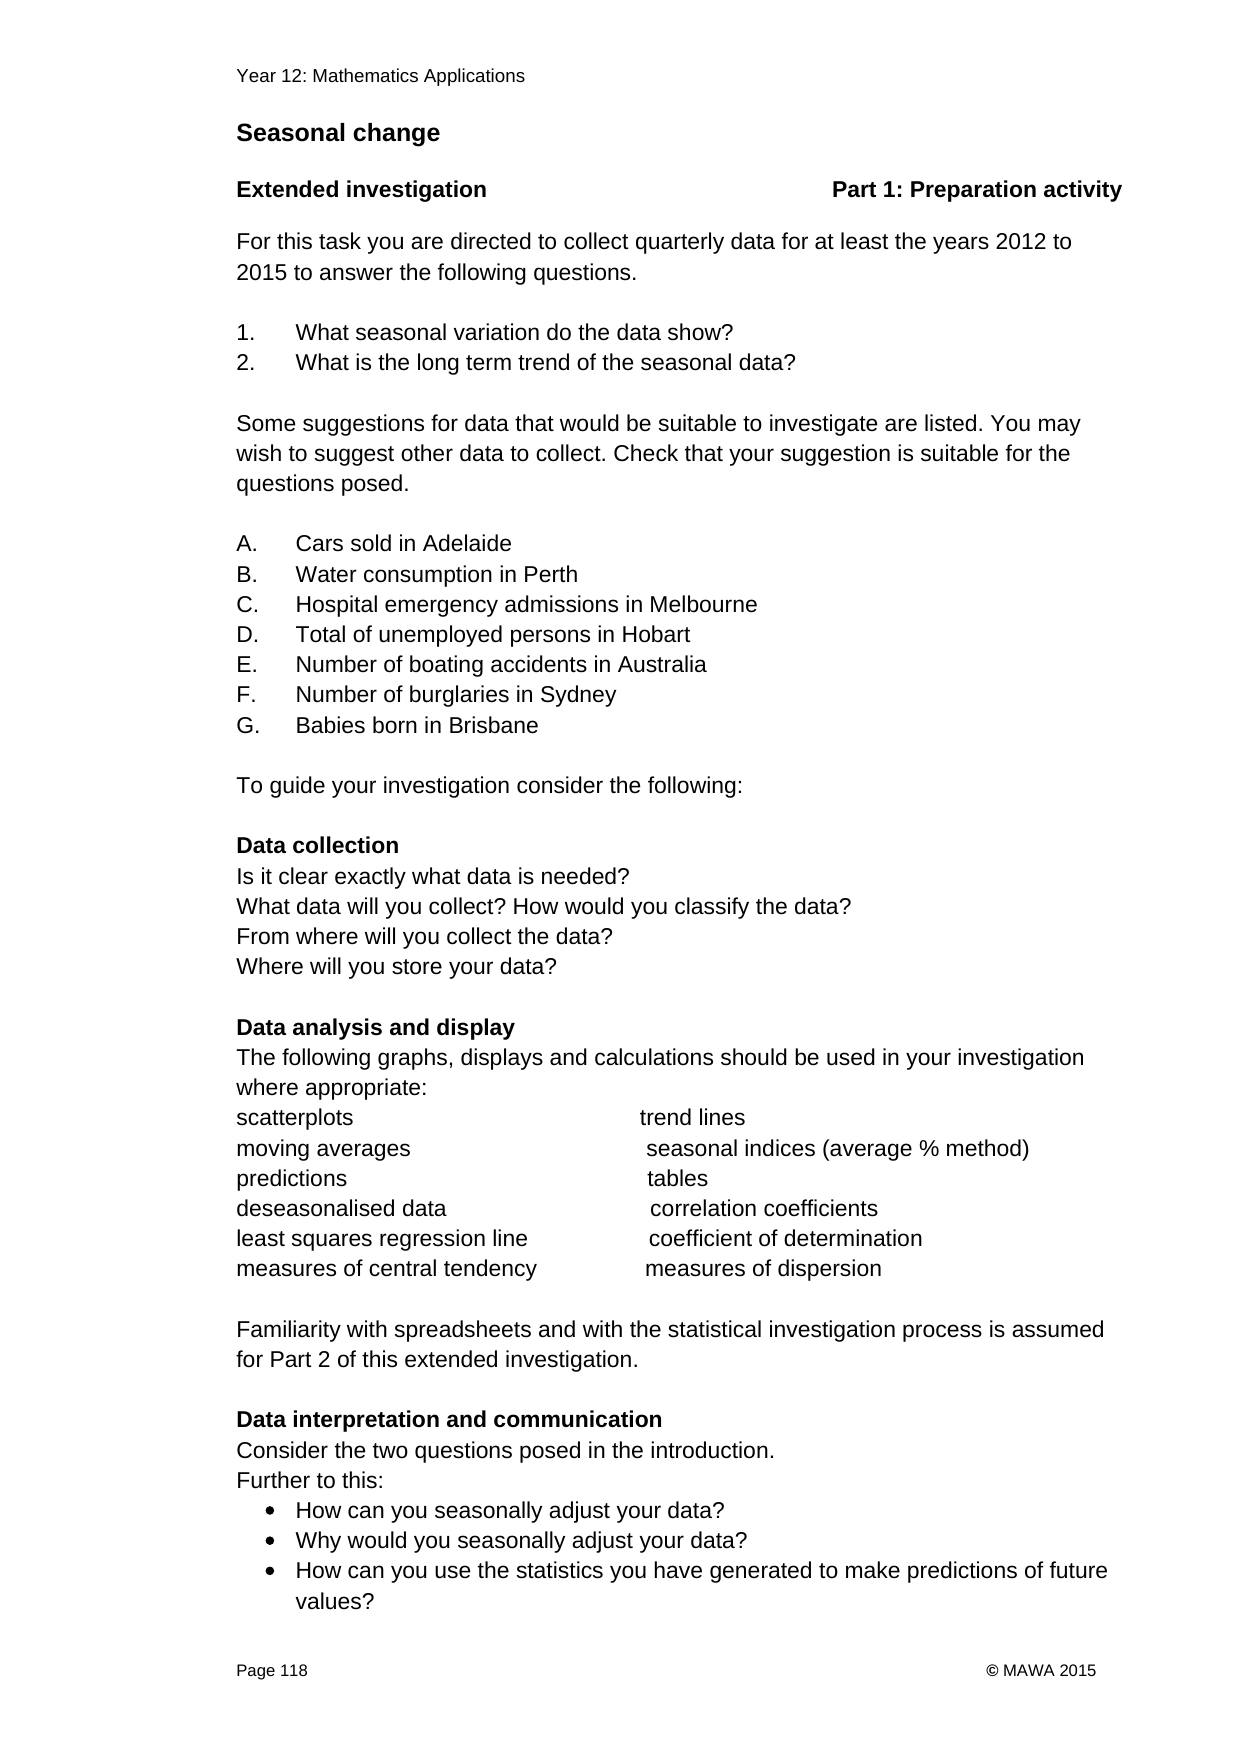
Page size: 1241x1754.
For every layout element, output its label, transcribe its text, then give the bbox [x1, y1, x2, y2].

text D. Total of unemployed persons in Hobart [236, 621, 1122, 647]
text predictions tables [236, 1165, 1122, 1191]
text Familiarity with spreadsheets and with the statistical investigation process is assumed for Part 2 of this extended investigation. [236, 1316, 1122, 1372]
text Extended investigation Part 1: Preparation activity [236, 176, 1122, 202]
text Data analysis and display [236, 1014, 1122, 1040]
text G. Babies born in Brisbane [236, 712, 1122, 738]
text To guide your investigation consider the following: [236, 772, 1122, 798]
text least squares regression line coefficient of determination [236, 1225, 1122, 1252]
text Is it clear exactly what data is needed? [236, 863, 1122, 889]
list How can you seasonally adjust your data? [266, 1497, 1122, 1523]
text Data collection [236, 832, 1122, 859]
text Consider the two questions posed in the introduction. [236, 1437, 1122, 1463]
text Where will you store your data? [236, 953, 1122, 980]
text For this task you are directed to collect quarterly data for at least the years 2012 to 2015 to answer the following questions. [236, 228, 1122, 285]
text 2. What is the long term trend of the seasonal data? [236, 349, 1122, 376]
text C. Hospital emergency admissions in Melbourne [236, 591, 1122, 617]
text What data will you collect? How would you classify the data? [236, 893, 1122, 919]
text A. Cars sold in Adelaide [236, 530, 1122, 557]
text Data interpretation and communication [236, 1406, 1122, 1433]
text moving averages seasonal indices (average % method) [236, 1134, 1122, 1161]
text scatterplots trend lines [236, 1104, 1122, 1131]
text F. Number of burglaries in Sydney [236, 681, 1122, 708]
text E. Number of boating accidents in Australia [236, 651, 1122, 678]
text The following graphs, displays and calculations should be used in your investigation where appropriate: [236, 1044, 1122, 1101]
text Further to this: [236, 1467, 1122, 1493]
text deseasonalised data correlation coefficients [236, 1195, 1122, 1221]
text Some suggestions for data that would be suitable to investigate are listed. You may wish to suggest other data to collect. Check that your suggestion is suitable for the questions posed. [236, 409, 1122, 496]
list How can you use the statistics you have generated to make predictions of future values? [266, 1557, 1122, 1614]
text 1. What seasonal variation do the data show? [236, 319, 1122, 345]
text Seasonal change [236, 118, 1122, 147]
text measures of central tendency measures of dispersion [236, 1255, 1122, 1282]
list Why would you seasonally adjust your data? [266, 1527, 1122, 1554]
text From where will you collect the data? [236, 923, 1122, 949]
text B. Water consumption in Perth [236, 561, 1122, 587]
